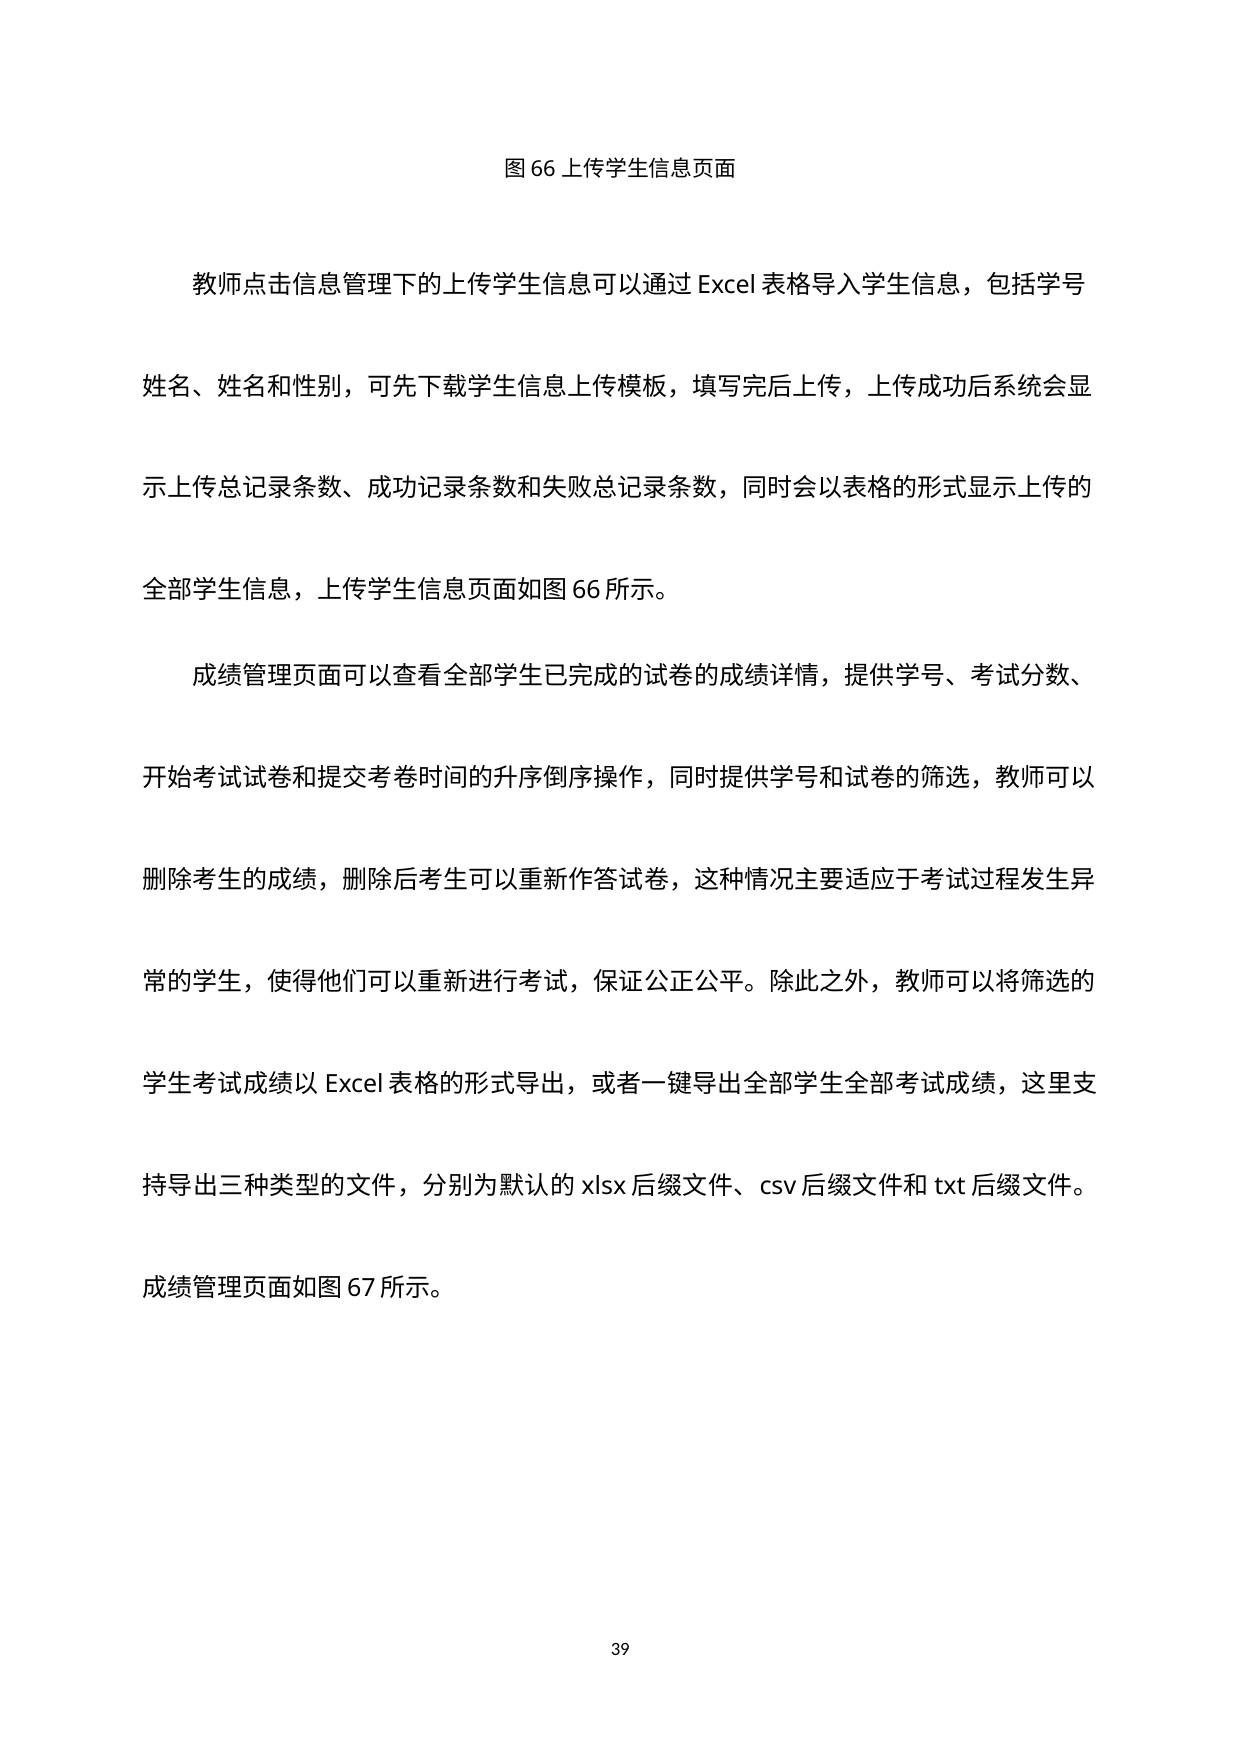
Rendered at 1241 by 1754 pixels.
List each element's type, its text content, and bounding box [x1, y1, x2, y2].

text 图66 上传学生信息页面 [142, 149, 1098, 183]
text 成绩管理页面可以查看全部学生已完成的试卷的成绩详情，提供学号、考试分数、开始考试试卷和提交考卷时间的升序倒序操作，同时提供学号和试卷的筛选，教师可以删除考生的成绩，删除后考生可以重新作答试卷，这种情况主要适应于考试过程发生异常的学生，使得他们可以重新进行考试，保证公正公平。除此之外，教师可以将筛选的学生考试成绩以Excel表格的形式导出，或者一键导出全部学生全部考试成绩，这里支持导出三种类型的文件，分别为默认的xlsx后缀文件、csv后缀文件和txt后缀文件。成绩管理页面如图67所示。 [142, 640, 1098, 1319]
text 教师点击信息管理下的上传学生信息可以通过Excel表格导入学生信息，包括学号姓名、姓名和性别，可先下载学生信息上传模板，填写完后上传，上传成功后系统会显示上传总记录条数、成功记录条数和失败总记录条数，同时会以表格的形式显示上传的全部学生信息，上传学生信息页面如图66所示。 [142, 248, 1098, 622]
